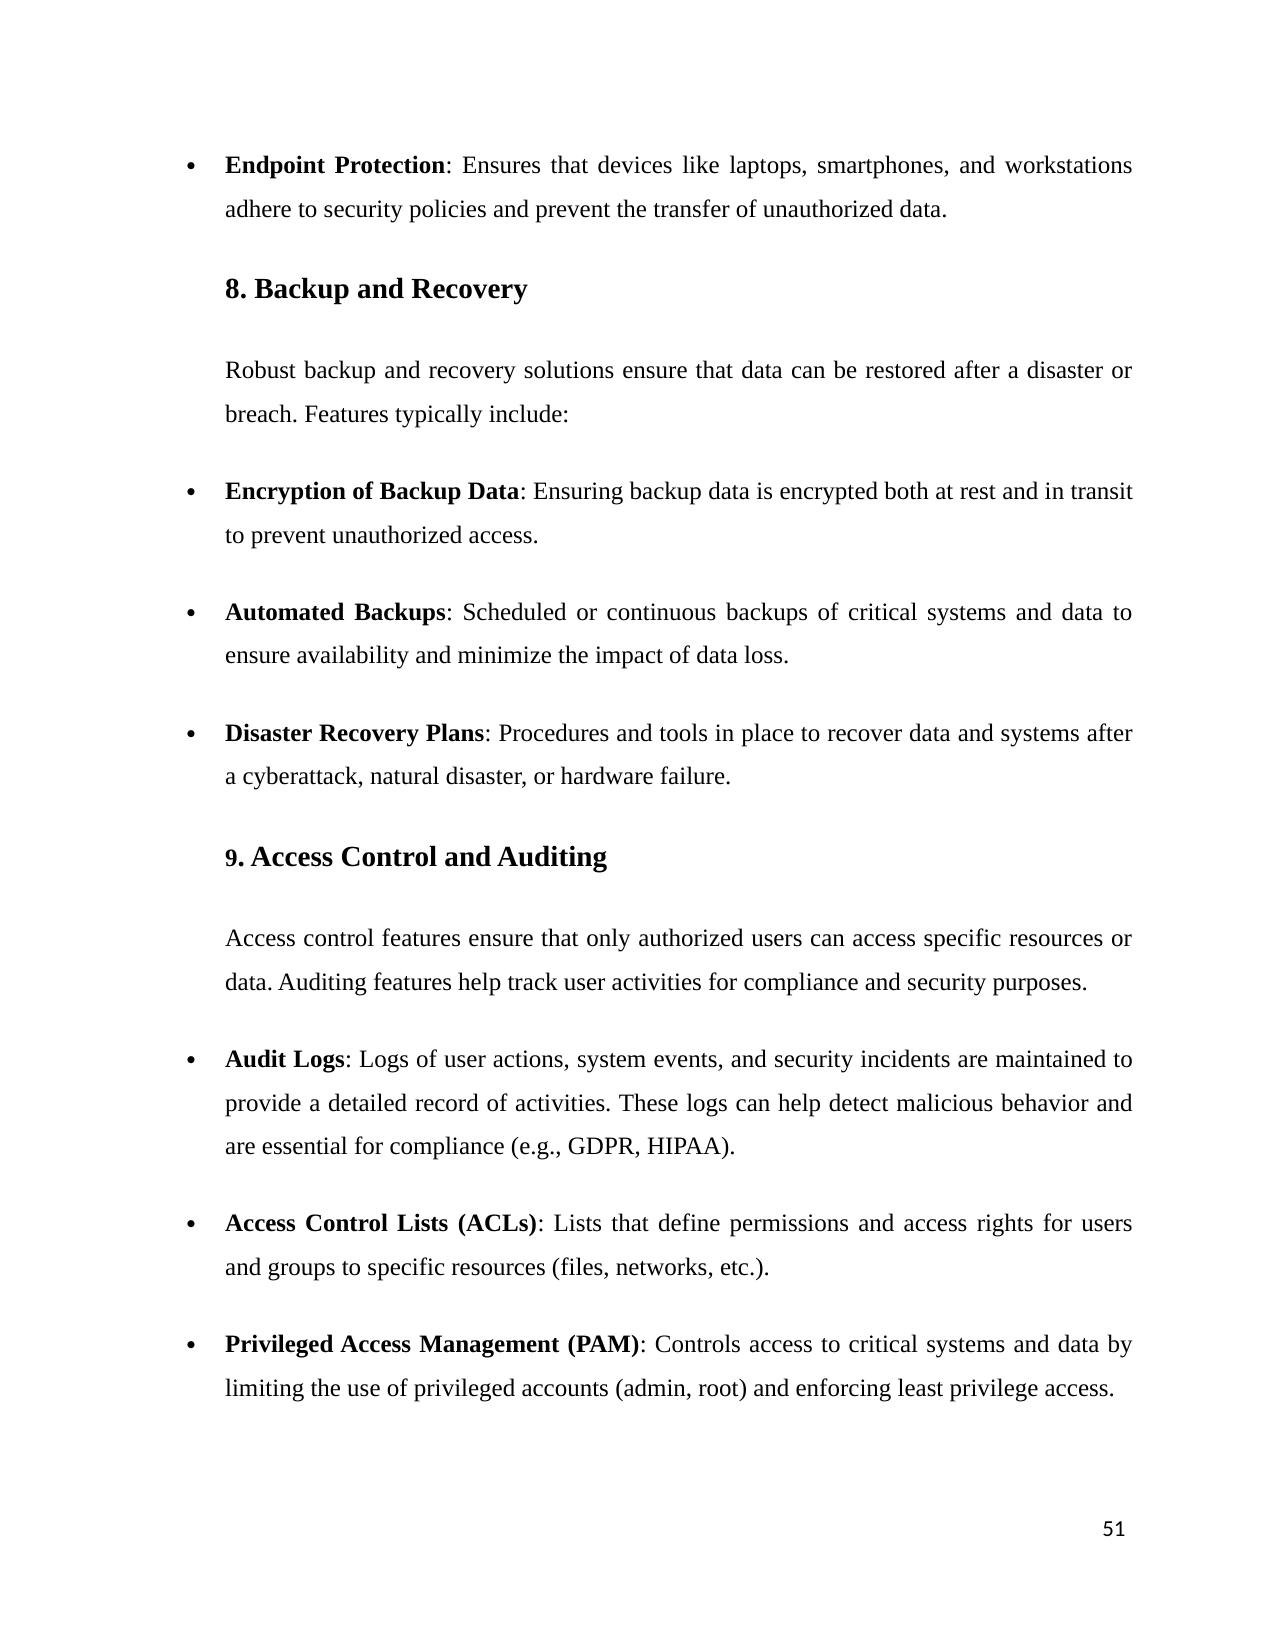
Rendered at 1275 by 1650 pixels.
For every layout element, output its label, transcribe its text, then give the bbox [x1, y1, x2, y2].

list Access Control Lists (ACLs): Lists that define permissions and access rights for users and groups to specific resources (files, networks, etc.). [187, 1208, 1133, 1281]
text 8. Backup and Recovery [225, 271, 1133, 304]
list Encryption of Backup Data: Ensuring backup data is encrypted both at rest and in transit to prevent unauthorized access. [187, 476, 1133, 548]
list Automated Backups: Scheduled or continuous backups of critical systems and data to ensure availability and minimize the impact of data loss. [187, 597, 1133, 669]
text 9. Access Control and Auditing [225, 839, 1133, 872]
text Access control features ensure that only authorized users can access specific resources or data. Auditing features help track user activities for compliance and security purposes. [225, 923, 1133, 996]
list Audit Logs: Logs of user actions, system events, and security incidents are maintained to provide a detailed record of activities. These logs can help detect malicious behavior and are essential for compliance (e.g., GDPR, HIPAA). [187, 1044, 1133, 1160]
list Disaster Recovery Plans: Procedures and tools in place to recover data and systems after a cyberattack, natural disaster, or hardware failure. [187, 718, 1133, 790]
list Privileged Access Management (PAM): Controls access to critical systems and data by limiting the use of privileged accounts (admin, root) and enforcing least privilege access. [187, 1329, 1133, 1402]
text Robust backup and recovery solutions ensure that data can be restored after a disaster or breach. Features typically include: [225, 355, 1133, 428]
list Endpoint Protection: Ensures that devices like laptops, smartphones, and workstations adhere to security policies and prevent the transfer of unauthorized data. [187, 150, 1133, 222]
